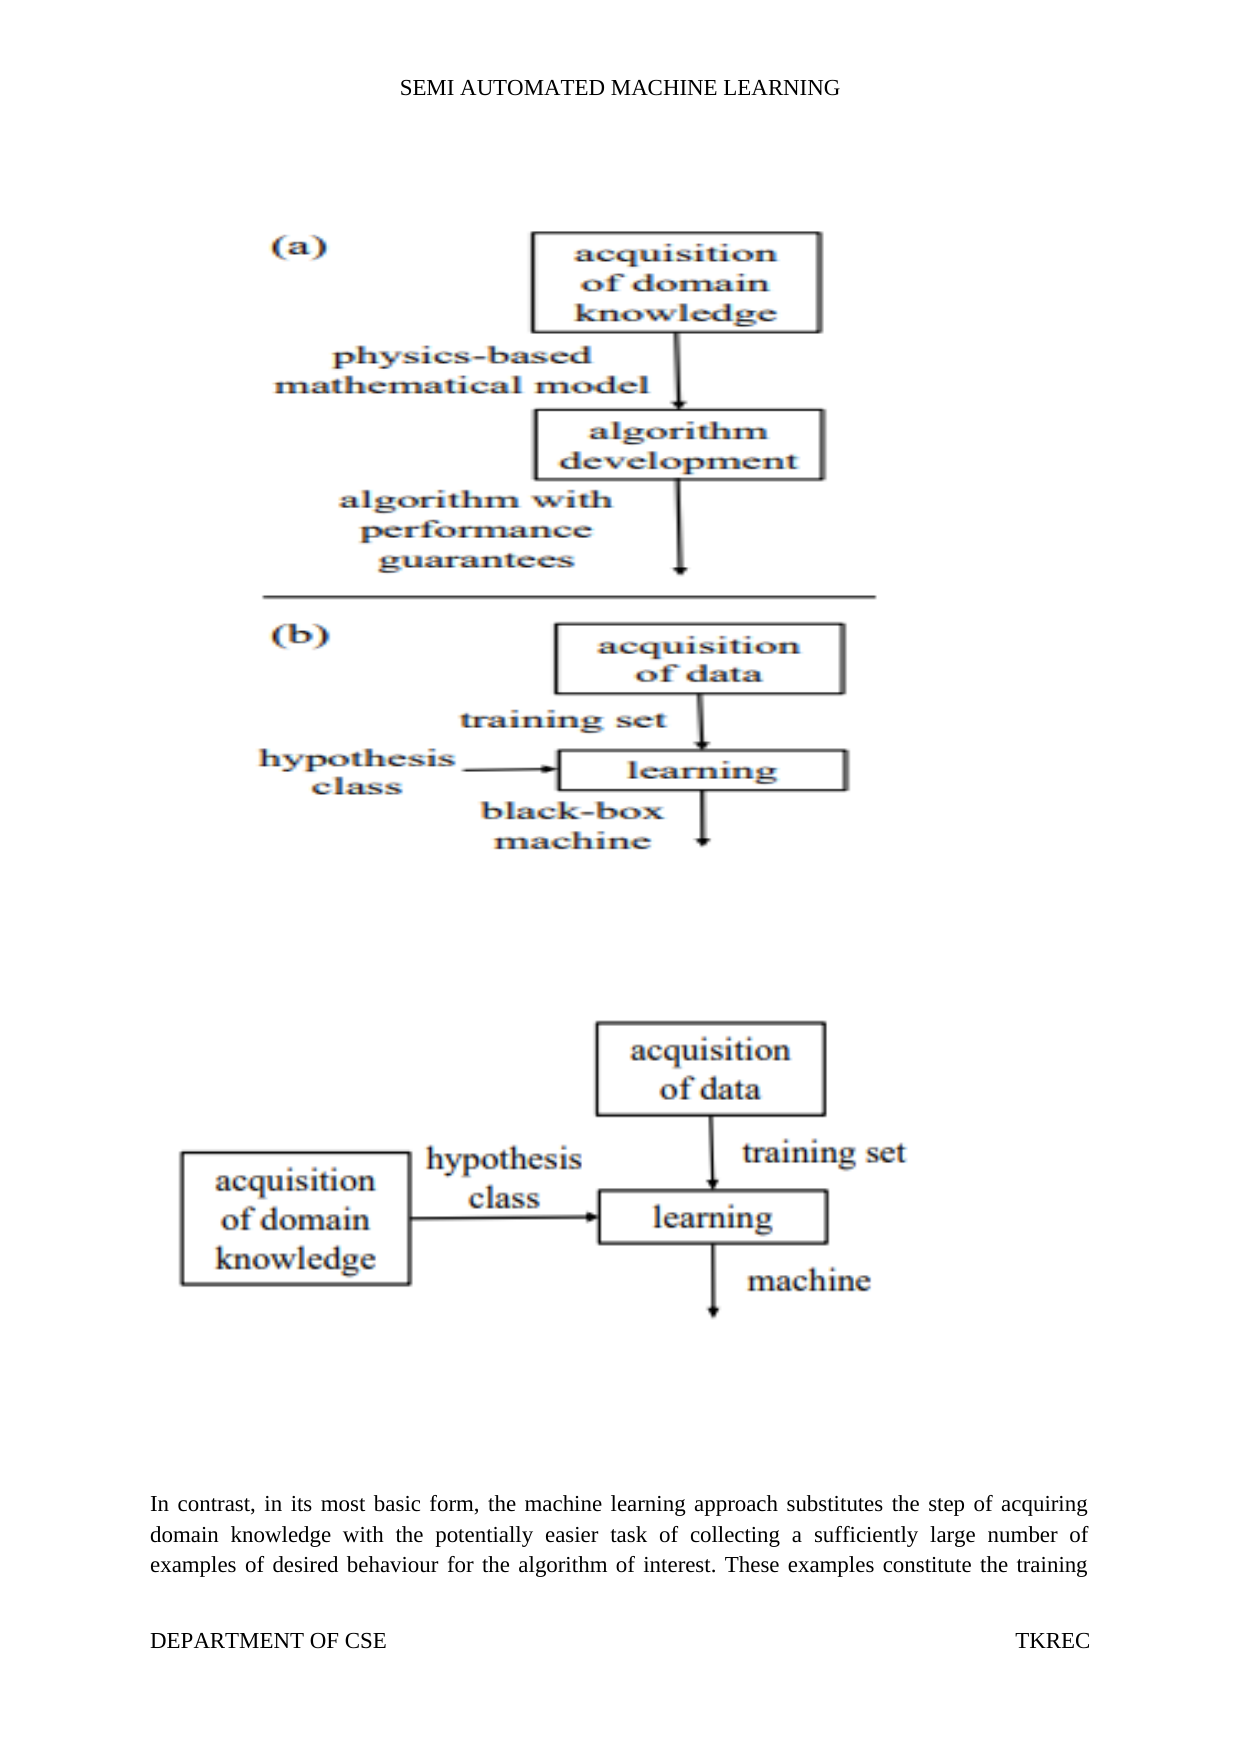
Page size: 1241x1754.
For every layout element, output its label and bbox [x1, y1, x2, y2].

picture [150, 951, 971, 1364]
text [150, 1491, 1090, 1577]
picture [150, 156, 1078, 875]
